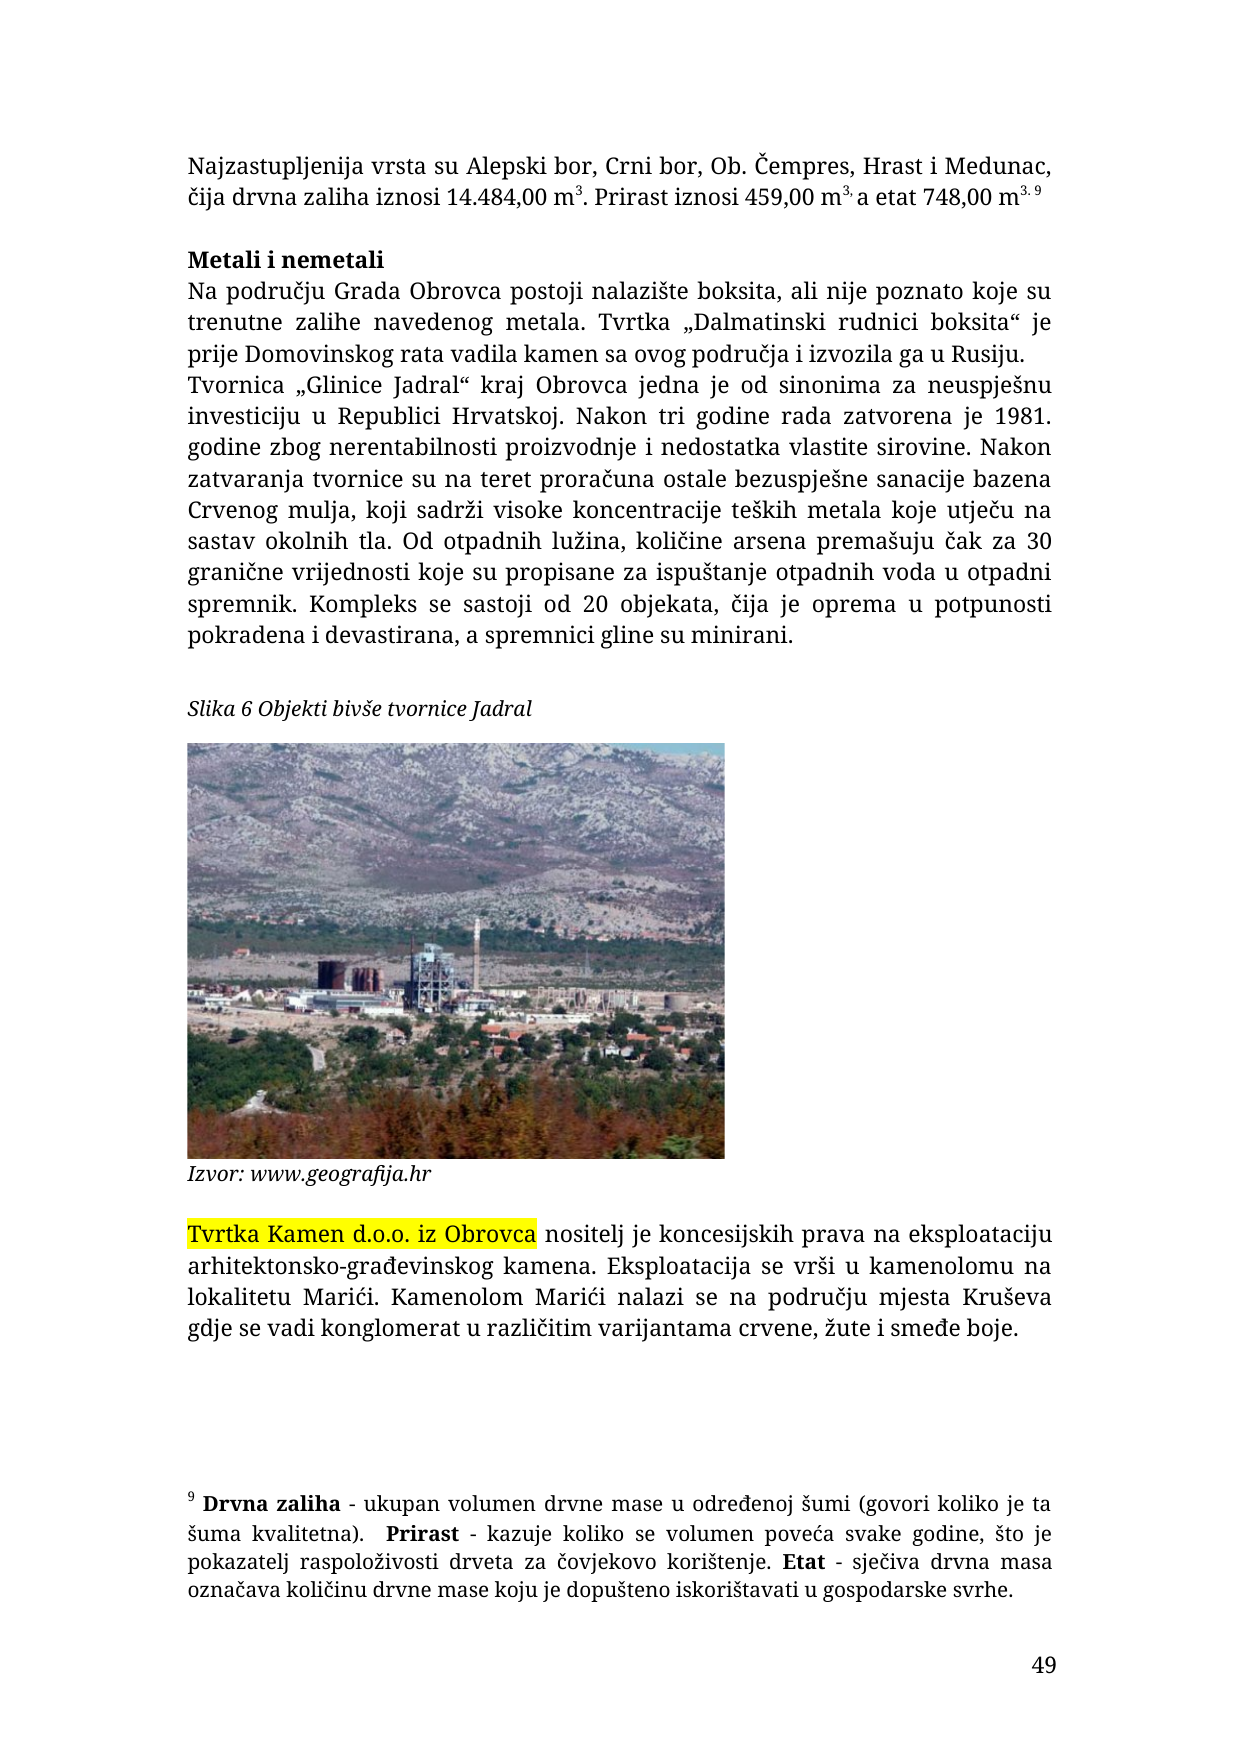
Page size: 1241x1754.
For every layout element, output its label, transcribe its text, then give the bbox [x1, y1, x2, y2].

picture [187, 743, 725, 1159]
text Metali i nemetali [187, 244, 1053, 275]
text Tvrtka Kamen d.o.o. iz Obrovca nositelj je koncesijskih prava na eksploataciju arhitektonsko-građevinskog kamena. Eksploatacija se vrši u kamenolomu na lokalitetu Marići. Kamenolom Marići nalazi se na području mjesta Kruševa gdje se vadi konglomerat u različitim varijantama crvene, žute i smeđe boje. [187, 1218, 1053, 1343]
text Najzastupljenija vrsta su Alepski bor, Crni bor, Ob. Čempres, Hrast i Medunac, čija drvna zaliha iznosi 14.484,00 m3. Prirast iznosi 459,00 m3, a etat 748,00 m3. [187, 150, 1053, 212]
text Tvornica „Glinice Jadral“ kraj Obrovca jedna je od sinonima za neuspješnu investiciju u Republici Hrvatskoj. Nakon tri godine rada zatvorena je 1981. godine zbog nerentabilnosti proizvodnje i nedostatka vlastite sirovine. Nakon zatvaranja tvornice su na teret proračuna ostale bezuspješne sanacije bazena Crvenog mulja, koji sadrži visoke koncentracije teških metala koje utječu na sastav okolnih tla. Od otpadnih lužina, količine arsena premašuju čak za 30 granične vrijednosti koje su propisane za ispuštanje otpadnih voda u otpadni spremnik. Kompleks se sastoji od 20 objekata, čija je oprema u potpunosti pokradena i devastirana, a spremnici gline su minirani. [187, 369, 1053, 650]
text Izvor: www.geografija.hr [187, 1159, 1053, 1187]
text Slika 6 Objekti bivše tvornice Jadral [187, 694, 1053, 722]
text Na području Grada Obrovca postoji nalazište boksita, ali nije poznato koje su trenutne zalihe navedenog metala. Tvrtka „Dalmatinski rudnici boksita“ je prije Domovinskog rata vadila kamen sa ovog područja i izvozila ga u Rusiju. [187, 275, 1053, 369]
